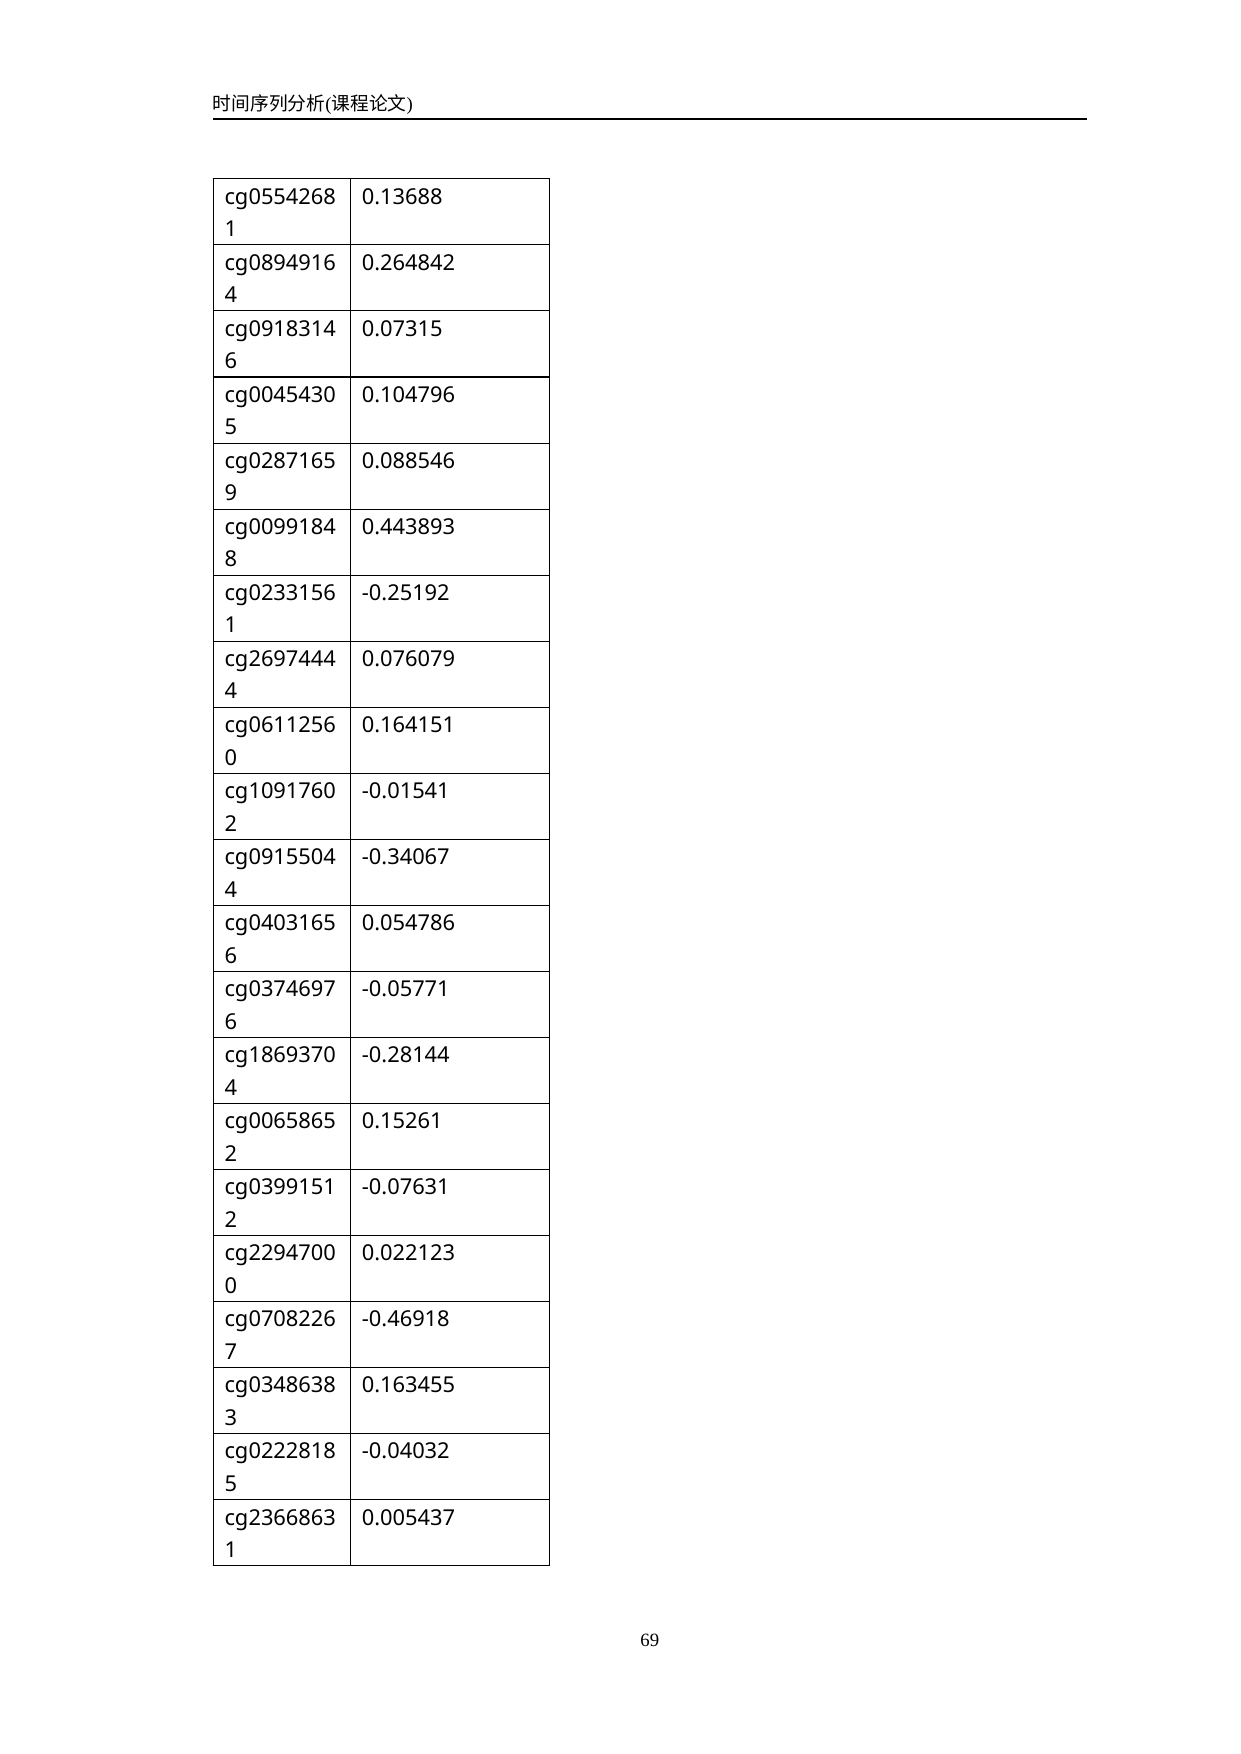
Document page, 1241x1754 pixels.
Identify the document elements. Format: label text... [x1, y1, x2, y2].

table_cell -0.04032 [351, 1434, 549, 1499]
table_cell cg00658652 [214, 1104, 350, 1169]
table_cell 0.088546 [351, 444, 549, 508]
table_cell -0.25192 [351, 576, 549, 641]
table_cell -0.28144 [351, 1038, 549, 1103]
table_cell cg03486383 [214, 1368, 350, 1433]
table_cell -0.05771 [351, 972, 549, 1037]
table_cell 0.054786 [351, 906, 549, 971]
table_cell cg10917602 [214, 774, 350, 839]
table_cell 0.15261 [351, 1104, 549, 1169]
table_cell cg26974444 [214, 642, 350, 707]
table_cell cg09155044 [214, 840, 350, 905]
table_cell cg07082267 [214, 1302, 350, 1367]
table_cell -0.34067 [351, 840, 549, 905]
table_cell cg05542681 [214, 179, 350, 244]
table_cell cg03746976 [214, 972, 350, 1037]
table_cell 0.443893 [351, 510, 549, 574]
table_cell 0.104796 [351, 378, 549, 442]
table_cell cg00991848 [214, 510, 350, 574]
table_cell 0.022123 [351, 1236, 549, 1301]
table_cell -0.07631 [351, 1170, 549, 1235]
table_cell cg04031656 [214, 906, 350, 971]
table_cell cg02331561 [214, 576, 350, 641]
table_cell cg02871659 [214, 444, 350, 508]
table_cell -0.01541 [351, 774, 549, 839]
table_cell cg02228185 [214, 1434, 350, 1499]
table_cell 0.005437 [351, 1500, 549, 1565]
table_cell cg09183146 [214, 311, 350, 376]
table_cell cg03991512 [214, 1170, 350, 1235]
table_cell 0.13688 [351, 179, 549, 244]
table_cell cg23668631 [214, 1500, 350, 1565]
table_cell 0.264842 [351, 245, 549, 310]
table_cell 0.163455 [351, 1368, 549, 1433]
table_cell cg18693704 [214, 1038, 350, 1103]
table_cell cg22947000 [214, 1236, 350, 1301]
table_cell 0.07315 [351, 311, 549, 376]
table_cell cg06112560 [214, 708, 350, 773]
table_cell cg08949164 [214, 245, 350, 310]
table_cell 0.164151 [351, 708, 549, 773]
table_cell 0.076079 [351, 642, 549, 707]
table_cell -0.46918 [351, 1302, 549, 1367]
table_cell cg00454305 [214, 378, 350, 442]
